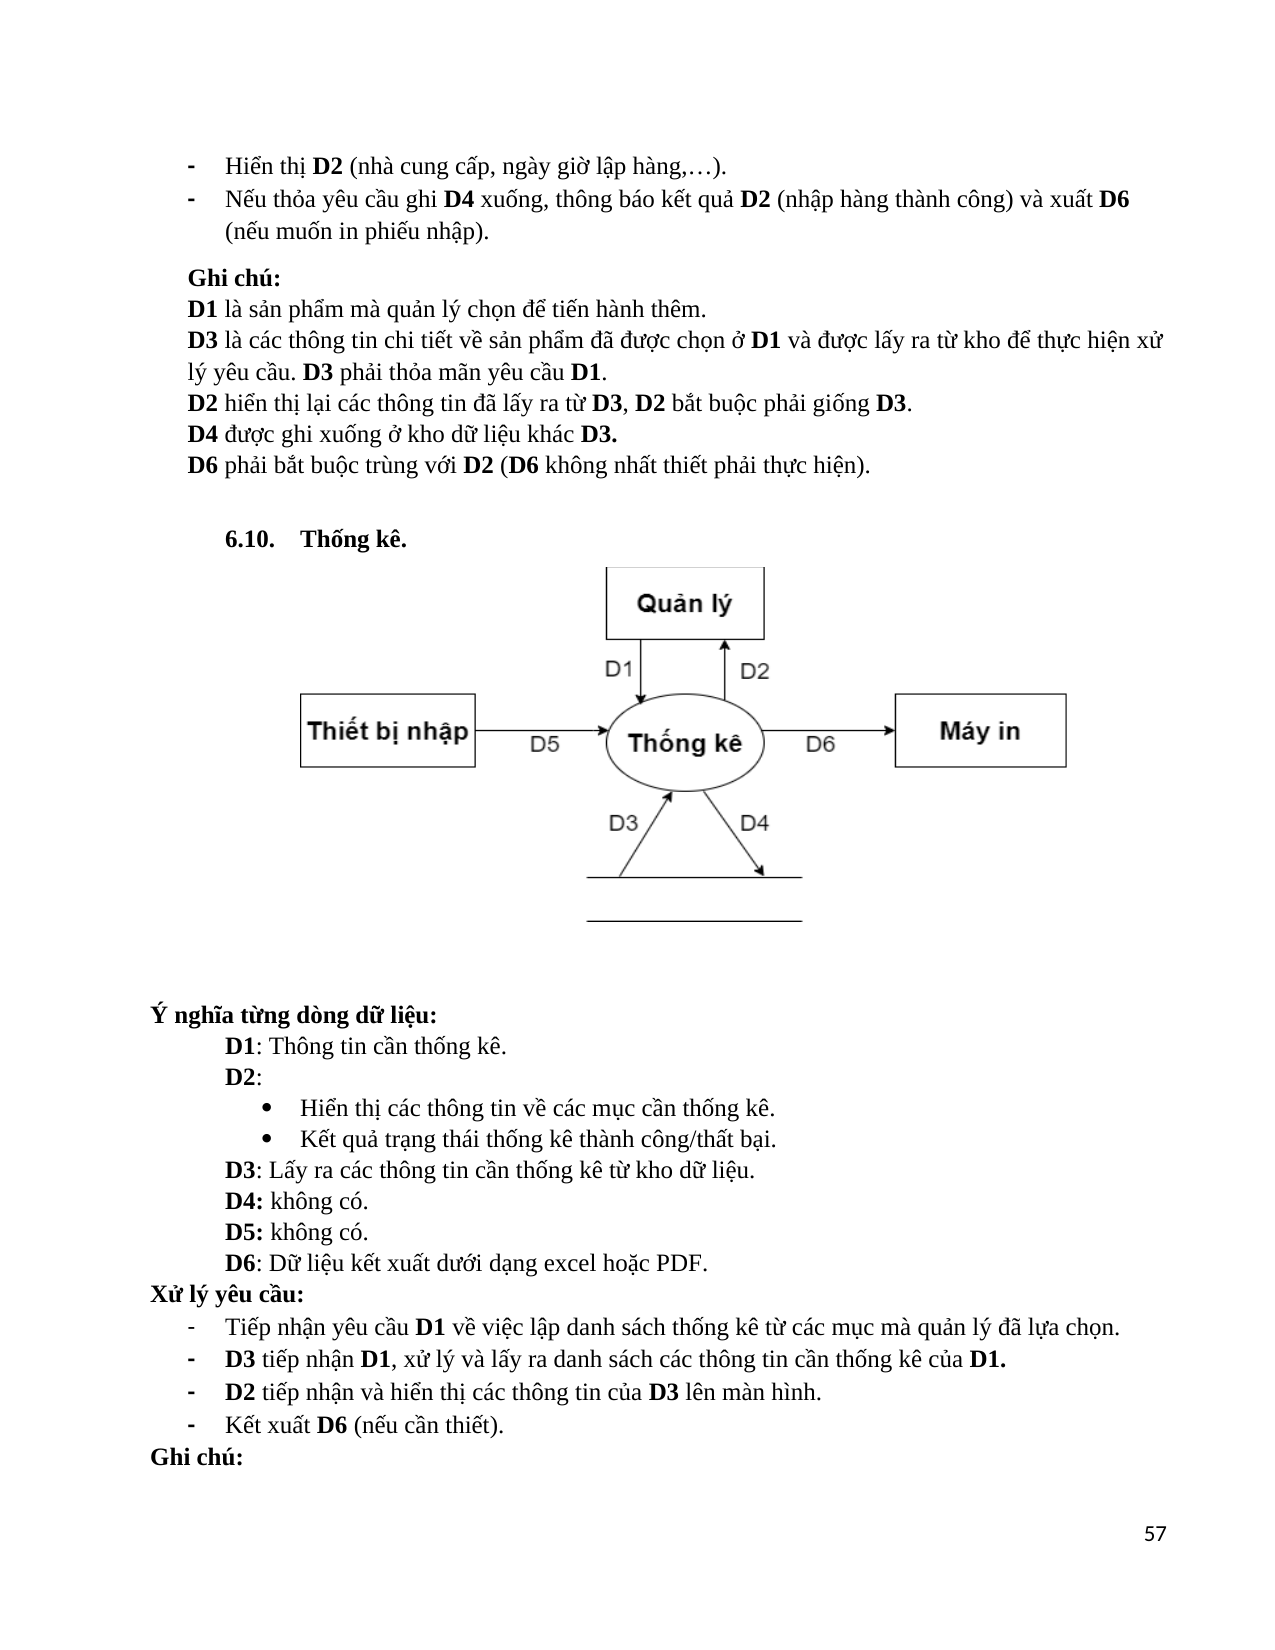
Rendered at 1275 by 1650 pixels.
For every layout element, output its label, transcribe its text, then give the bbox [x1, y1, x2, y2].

list D4 được ghi xuống ở kho dữ liệu khác D3. [187, 419, 1167, 447]
list D2 hiển thị lại các thông tin đã lấy ra từ D3, D2 bắt buộc phải giống D3. [187, 388, 1167, 416]
list Kết xuất D6 (nếu cần thiết). [187, 1409, 1167, 1440]
picture [300, 567, 1067, 922]
list D4: không có. [225, 1186, 1167, 1215]
list Kết quả trạng thái thống kê thành công/thất bại. [262, 1124, 1167, 1153]
list D3 tiếp nhận D1, xử lý và lấy ra danh sách các thông tin cần thống kê của D1. [187, 1343, 1167, 1374]
list D6: Dữ liệu kết xuất dưới dạng excel hoặc PDF. [225, 1248, 1167, 1277]
list D2: [225, 1062, 1167, 1091]
text Ý nghĩa từng dòng dữ liệu: [150, 1000, 1167, 1029]
text Xử lý yêu cầu: [150, 1279, 1167, 1308]
list Hiển thị D2 (nhà cung cấp, ngày giờ lập hàng,…). [187, 150, 1167, 181]
list Thống kê. [225, 524, 1167, 553]
list D3 là các thông tin chi tiết về sản phẩm đã được chọn ở D1 và được lấy ra từ kho để thực hiện xử lý yêu cầu. D3 phải thỏa mãn yêu cầu D1. [187, 326, 1167, 385]
list Nếu thỏa yêu cầu ghi D4 xuống, thông báo kết quả D2 (nhập hàng thành công) và xuất D6 (nếu muốn in phiếu nhập). [187, 183, 1167, 244]
list Hiển thị các thông tin về các mục cần thống kê. [262, 1093, 1167, 1122]
list D6 phải bắt buộc trùng với D2 (D6 không nhất thiết phải thực hiện). [187, 450, 1167, 478]
list D1: Thông tin cần thống kê. [225, 1031, 1167, 1060]
text Ghi chú: [150, 1442, 1167, 1471]
list Tiếp nhận yêu cầu D1 về việc lập danh sách thống kê từ các mục mà quản lý đã lựa chọn. [187, 1311, 1167, 1341]
list D2 tiếp nhận và hiển thị các thông tin của D3 lên màn hình. [187, 1376, 1167, 1407]
list D5: không có. [225, 1217, 1167, 1246]
list D1 là sản phẩm mà quản lý chọn để tiến hành thêm. [187, 294, 1167, 323]
text Ghi chú: [187, 263, 1167, 292]
list D3: Lấy ra các thông tin cần thống kê từ kho dữ liệu. [225, 1155, 1167, 1184]
